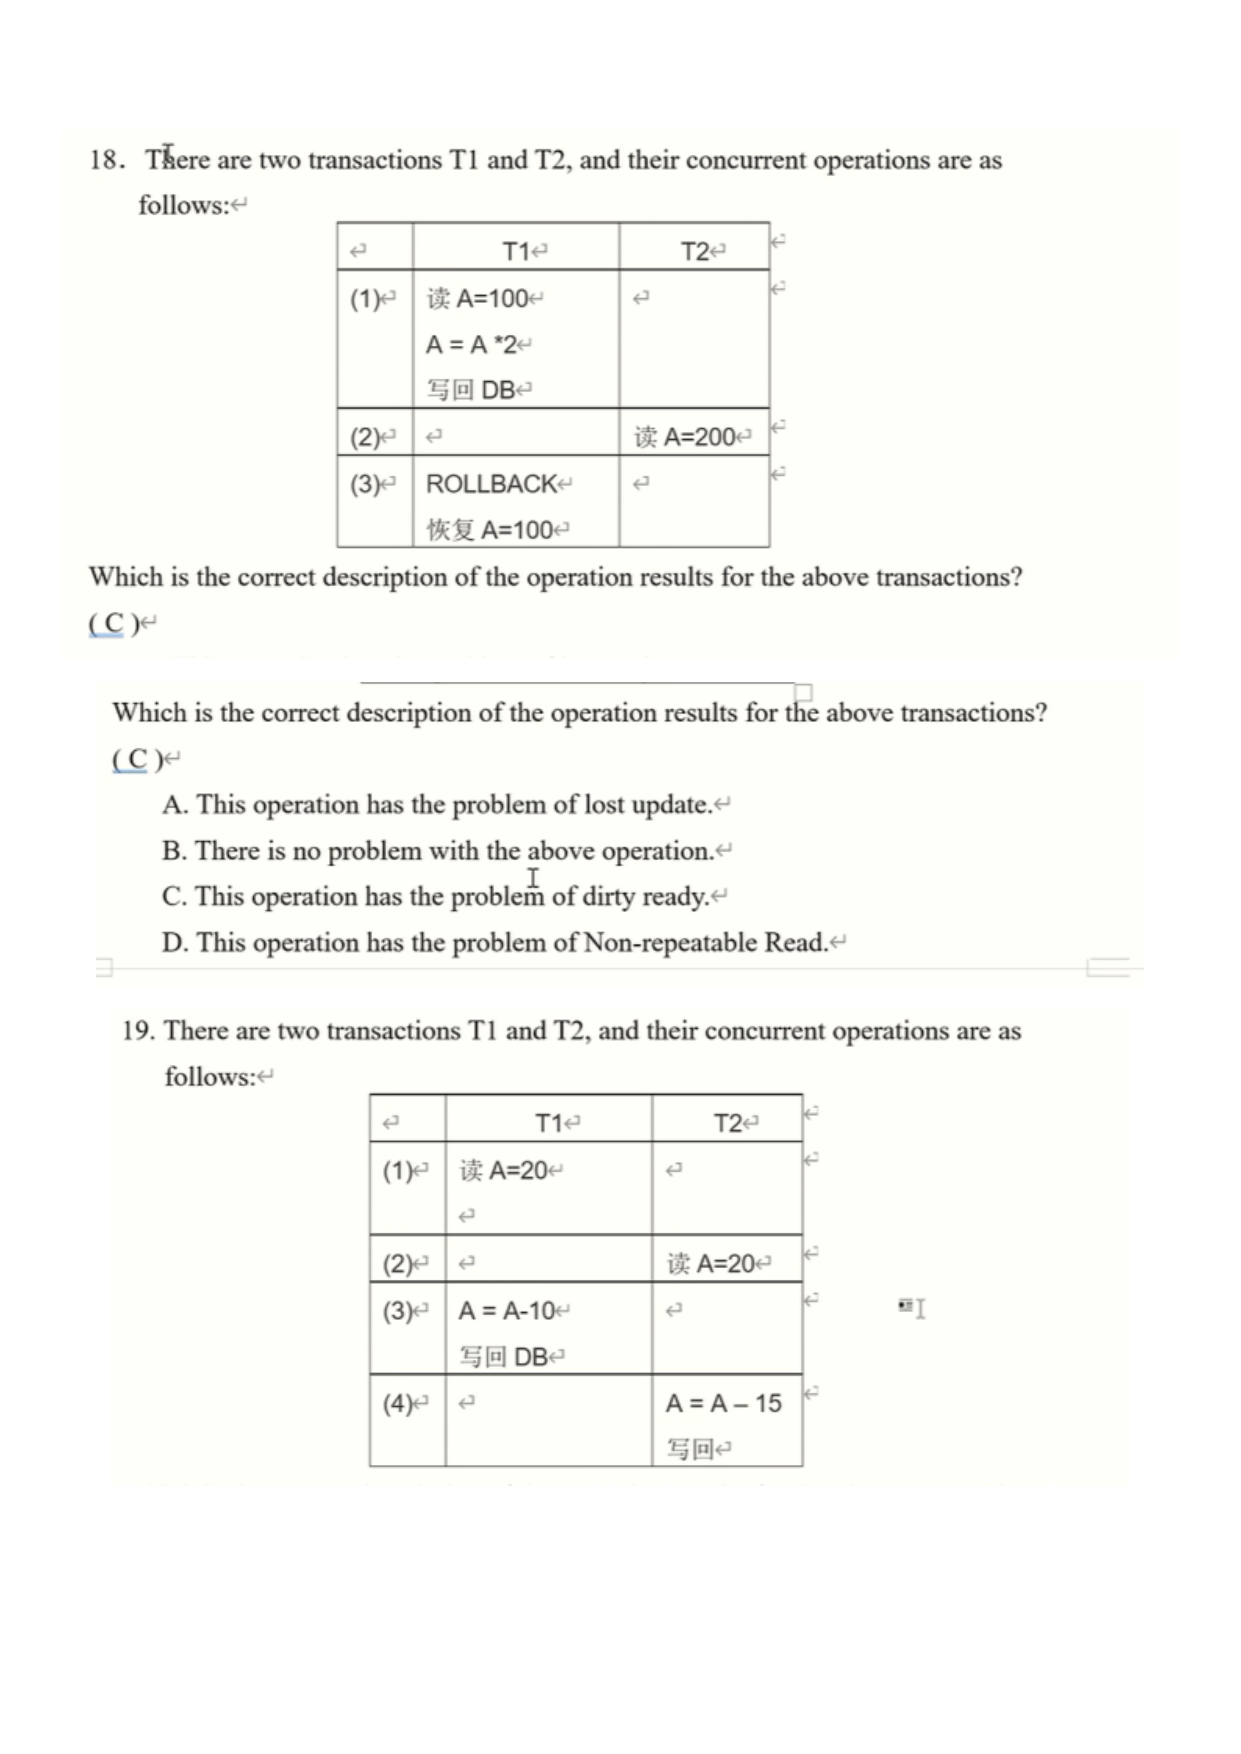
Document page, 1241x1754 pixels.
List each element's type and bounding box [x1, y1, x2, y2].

picture [110, 1007, 1130, 1486]
picture [96, 682, 1145, 987]
picture [62, 129, 1178, 658]
